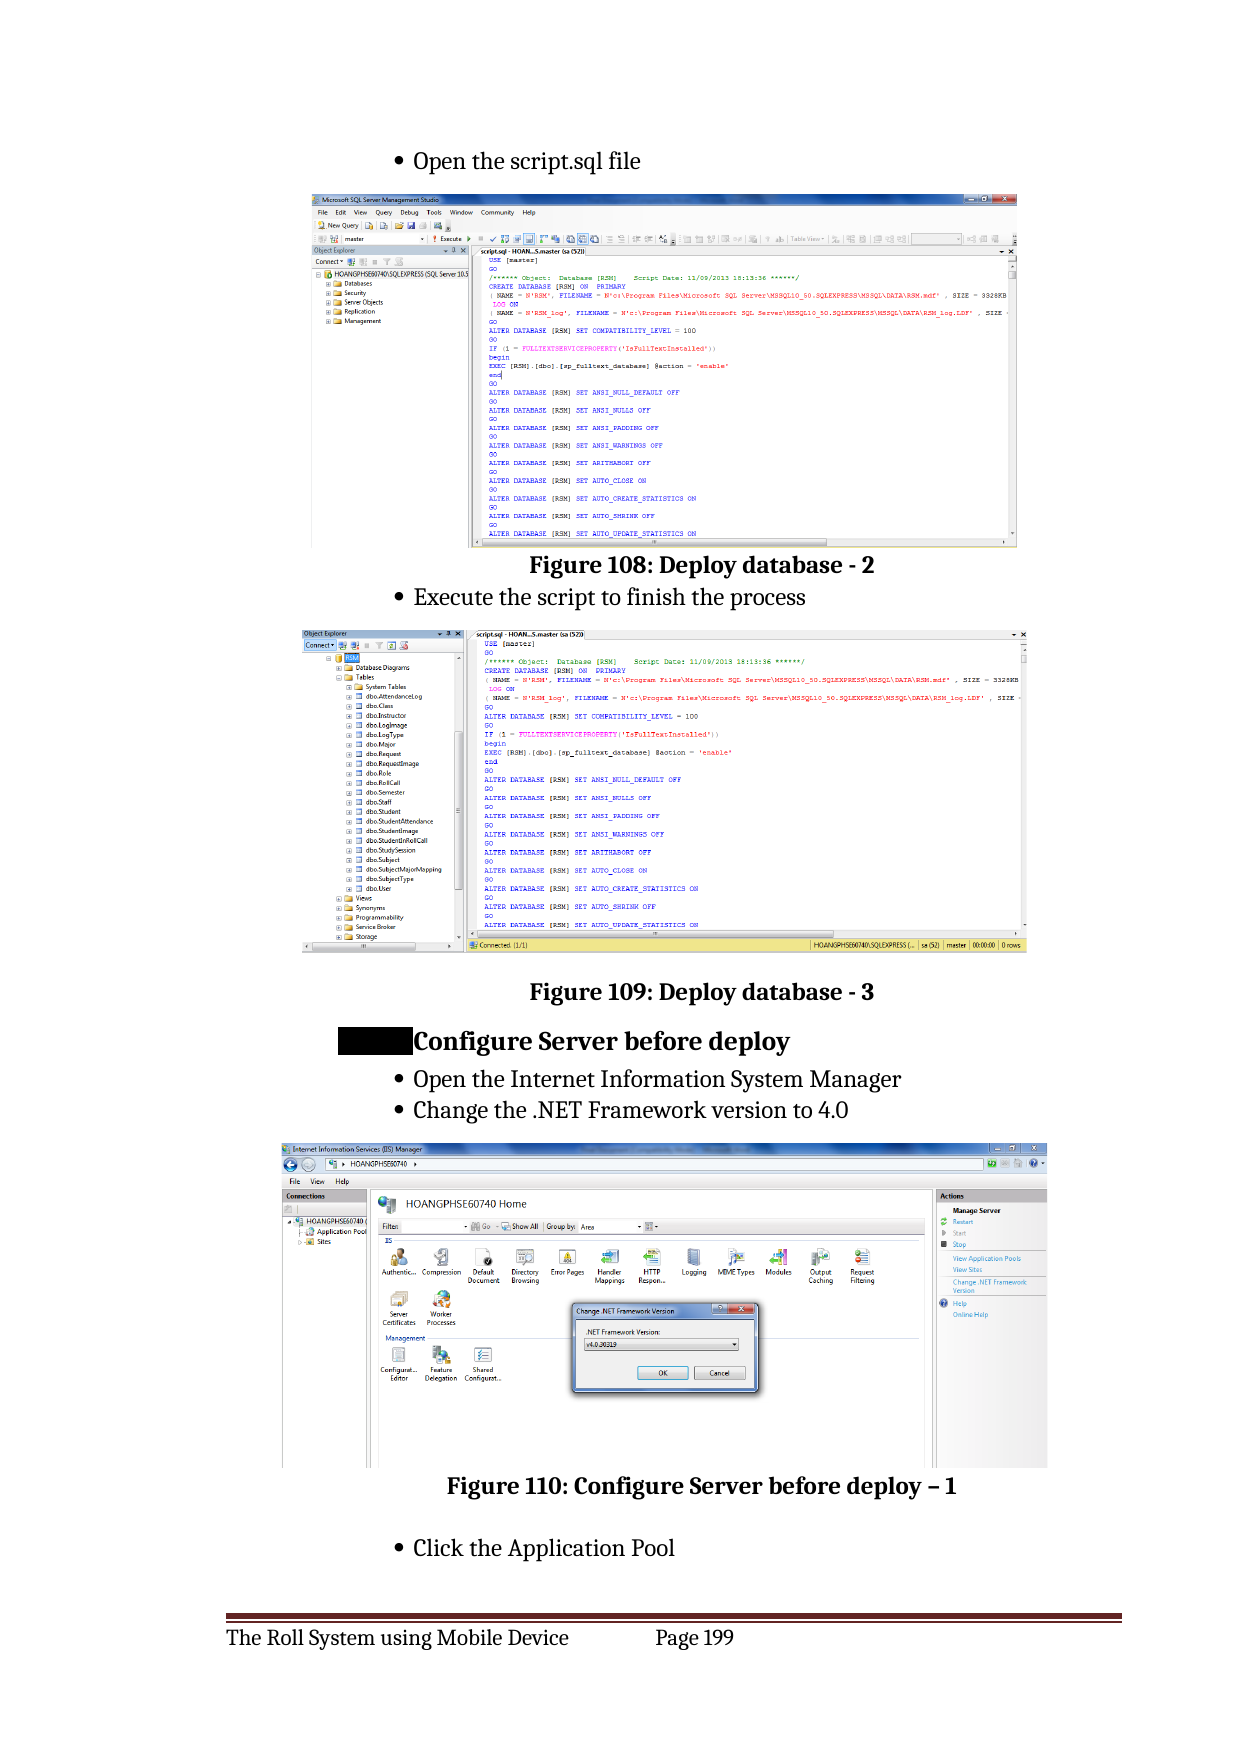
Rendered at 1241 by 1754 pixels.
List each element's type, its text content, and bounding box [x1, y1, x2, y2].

list Change the .NET Framework version to 4.0 [394, 1096, 1122, 1125]
subtitle Configure Server before deploy [338, 1026, 1122, 1057]
list Open the Internet Information System Manager [394, 1065, 1122, 1094]
picture [311, 194, 1017, 548]
list Click the Application Pool [394, 1534, 1122, 1563]
list Execute the script to finish the process [394, 582, 1122, 611]
list Open the script.sql file [394, 147, 1122, 176]
picture [302, 630, 1027, 953]
picture [281, 1143, 1048, 1468]
